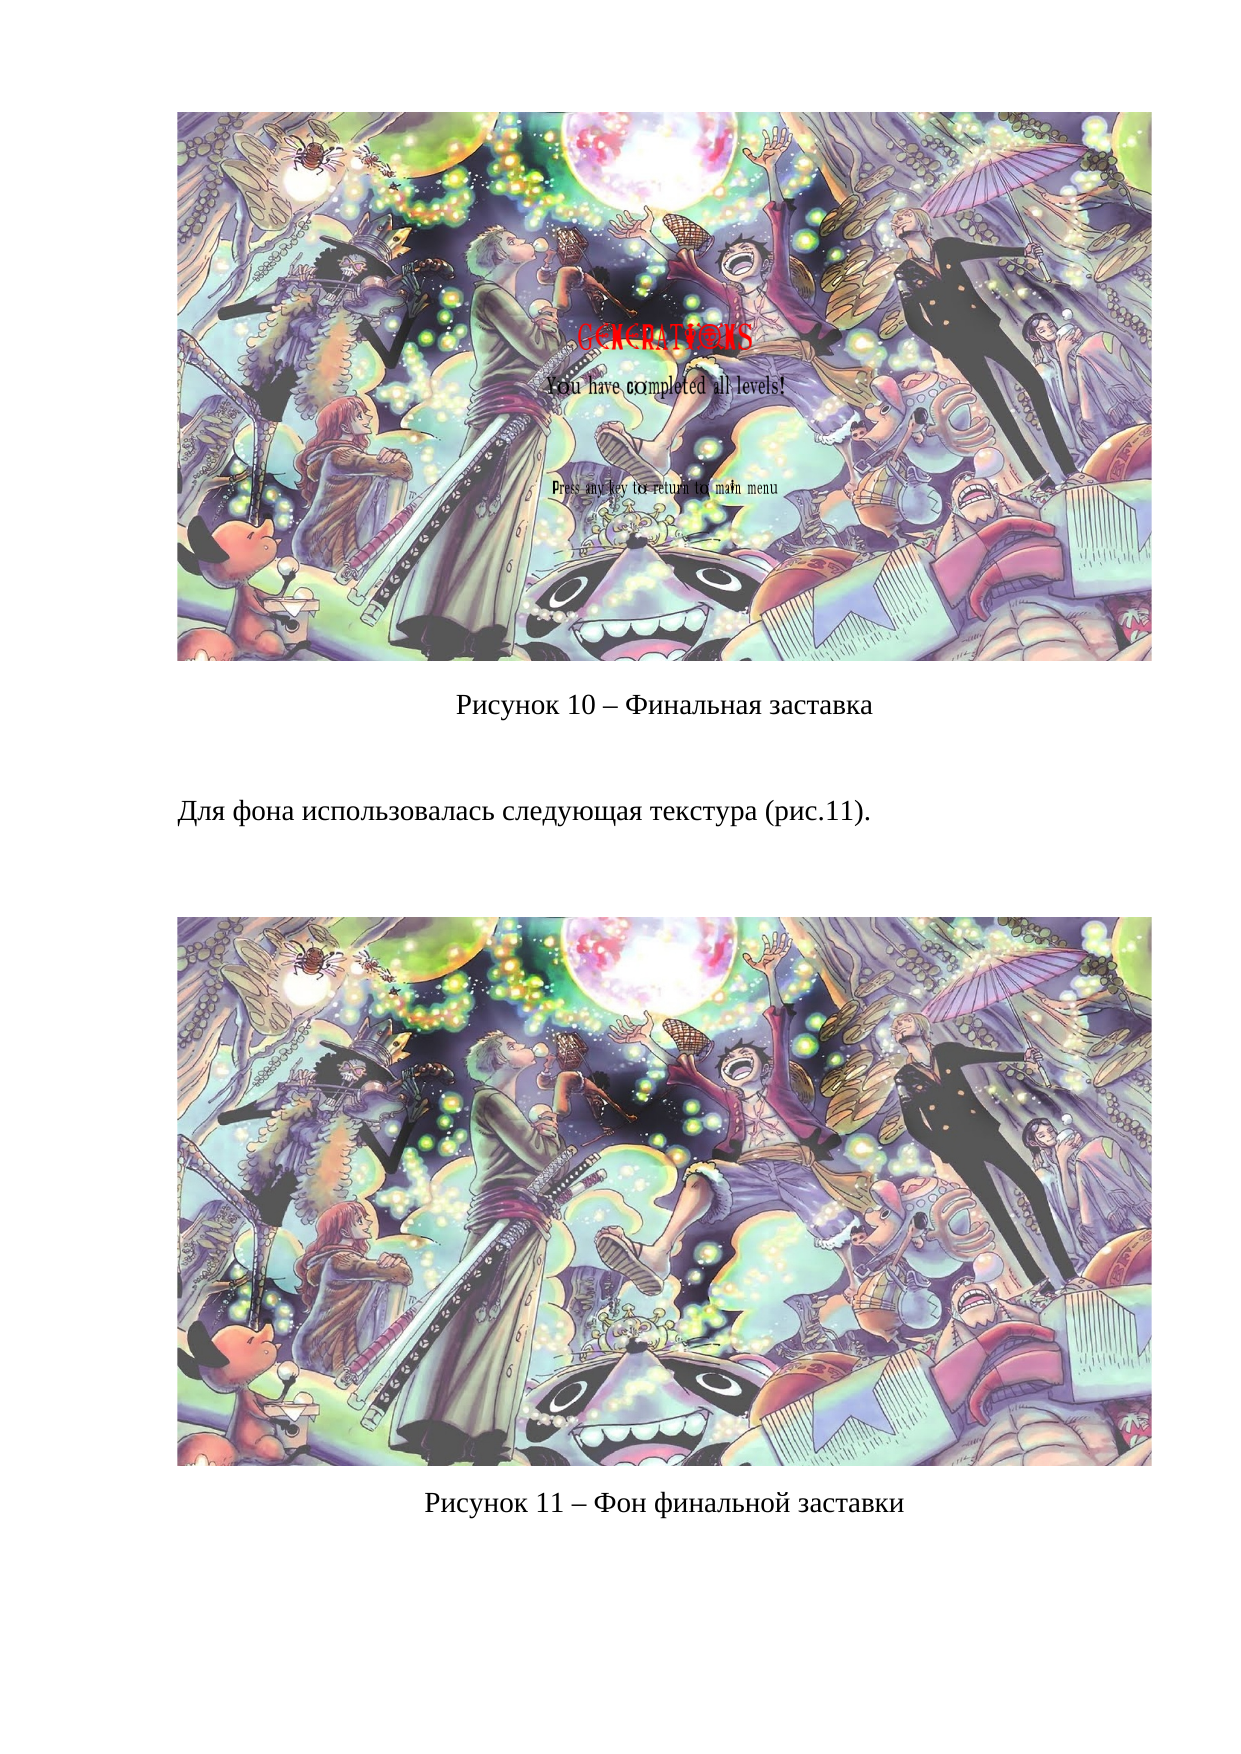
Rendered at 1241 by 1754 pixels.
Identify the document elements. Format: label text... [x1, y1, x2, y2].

picture [177, 112, 1152, 661]
text Рисунок 11 – Фон финальной заставки [177, 1485, 1152, 1549]
text Для фона использовалась следующая текстура (рис.11). [177, 793, 1152, 826]
text Рисунок 10 – Финальная заставка [177, 687, 1152, 721]
picture [177, 917, 1152, 1466]
